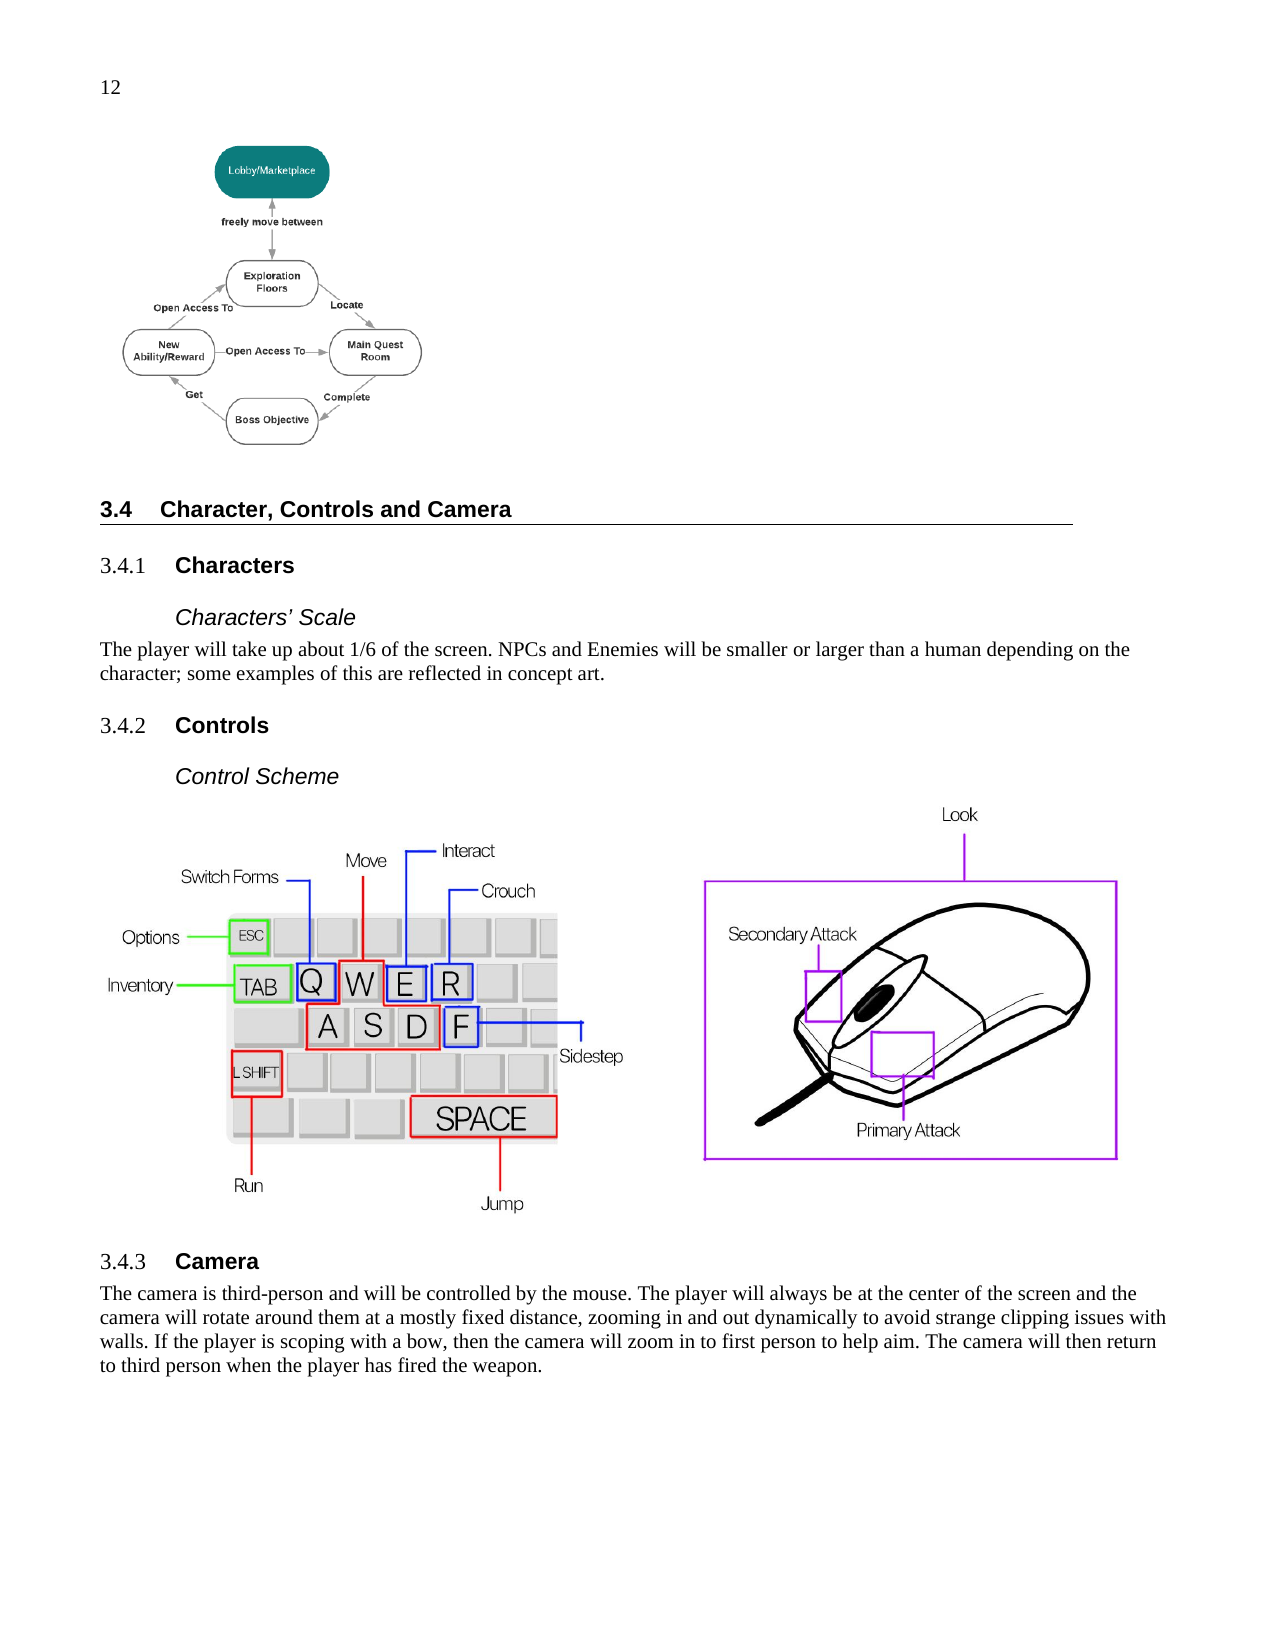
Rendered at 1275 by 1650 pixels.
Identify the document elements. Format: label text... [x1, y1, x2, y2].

picture [101, 795, 1175, 1220]
picture [100, 123, 444, 467]
text The player will take up about 1/6 of the screen. NPCs and Enemies will be smaller or larger than a human depending on the character; some examples of this are reflected in concept art. [99, 636, 1173, 684]
text The camera is third-person and will be controlled by the mouse. The player will always be at the center of the screen and the camera will rotate around them at a mostly fixed distance, zooming in and out dynamically to avoid strange clipping issues with walls. If the player is scoping with a bow, then the camera will zoom in to first person to help aim. The camera will then return to third person when the player has fired the weapon. [99, 1281, 1173, 1377]
subtitle Control Scheme [100, 763, 1073, 789]
subtitle Camera [100, 1248, 1073, 1274]
subtitle Characters’ Scale [100, 604, 1073, 630]
subtitle Character, Controls and Camera [100, 496, 1073, 524]
subtitle Controls [100, 712, 1073, 738]
subtitle Characters [100, 552, 1073, 579]
